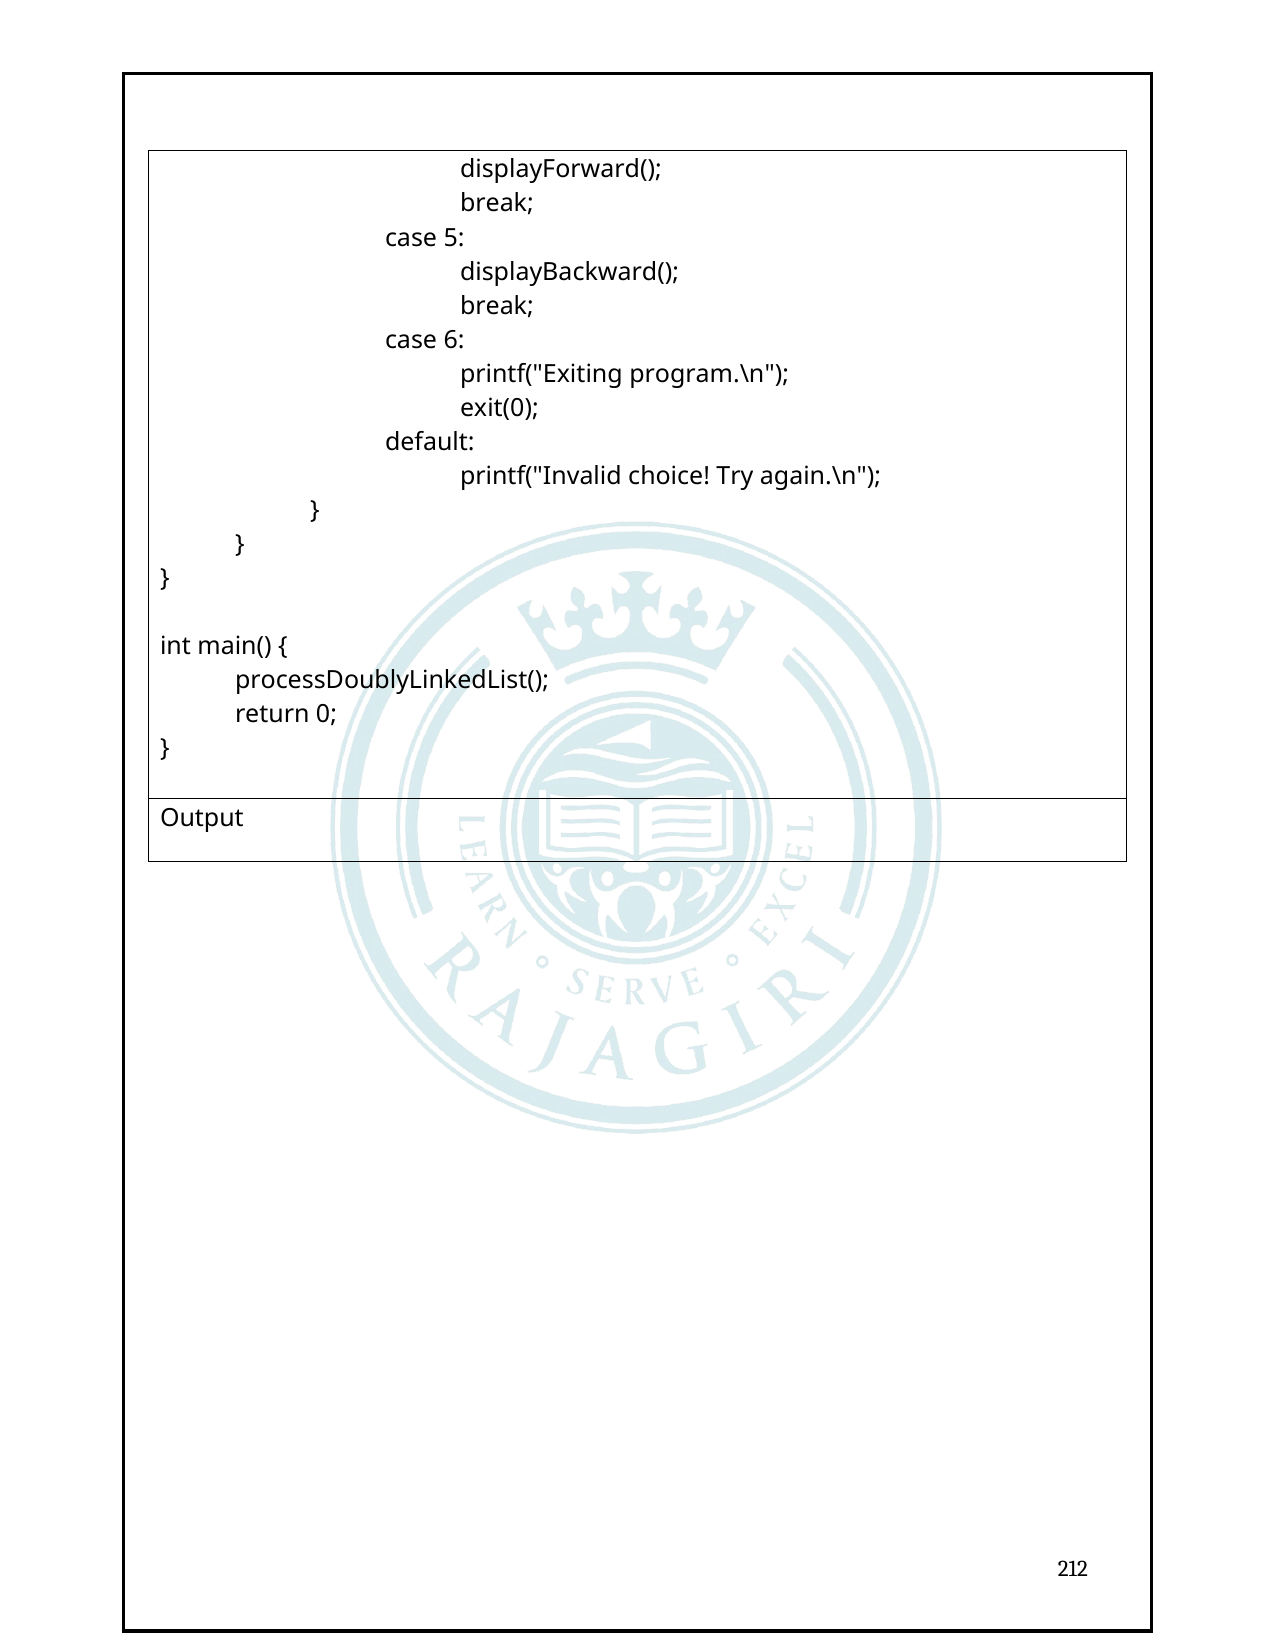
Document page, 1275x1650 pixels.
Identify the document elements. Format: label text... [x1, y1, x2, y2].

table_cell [149, 151, 1126, 798]
table_cell Output [149, 799, 1126, 861]
